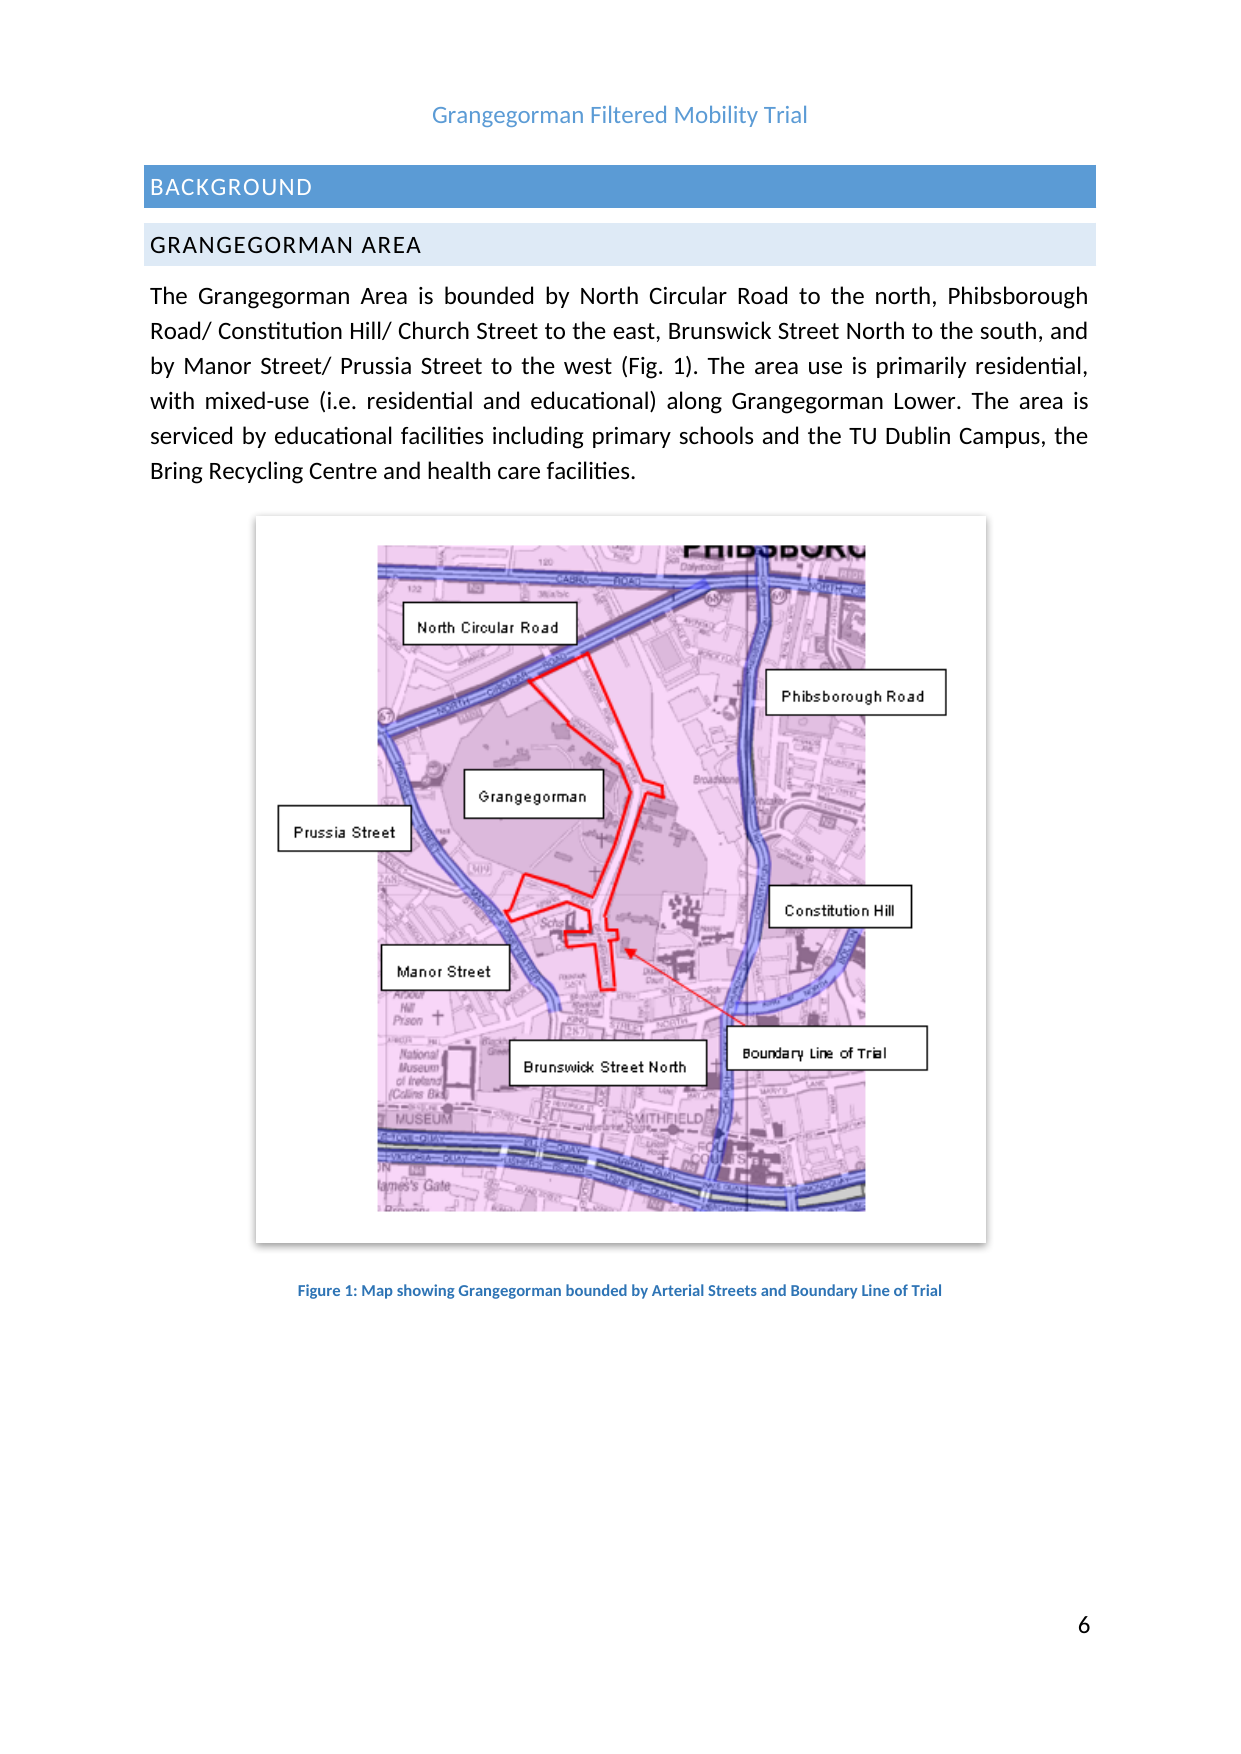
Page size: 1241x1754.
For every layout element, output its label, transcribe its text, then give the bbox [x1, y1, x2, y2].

subtitle Background [150, 171, 1090, 201]
text Figure 1: Map showing Grangegorman bounded by Arterial Streets and Boundary Line of Trial [150, 1281, 1090, 1301]
subtitle Grangegorman Area [150, 229, 1090, 259]
picture [270, 530, 972, 1229]
text The Grangegorman Area is bounded by North Circular Road to the north, Phibsborough Road/ Constitution Hill/ Church Street to the east, Brunswick Street North to the south, and by Manor Street/ Prussia Street to the west (Fig. 1). The area use is primarily residential, with mixed-use (i.e. residential and educational) along Grangegorman Lower. The area is serviced by educational facilities including primary schools and the TU Dublin Campus, the Bring Recycling Centre and health care facilities. [150, 281, 1090, 486]
